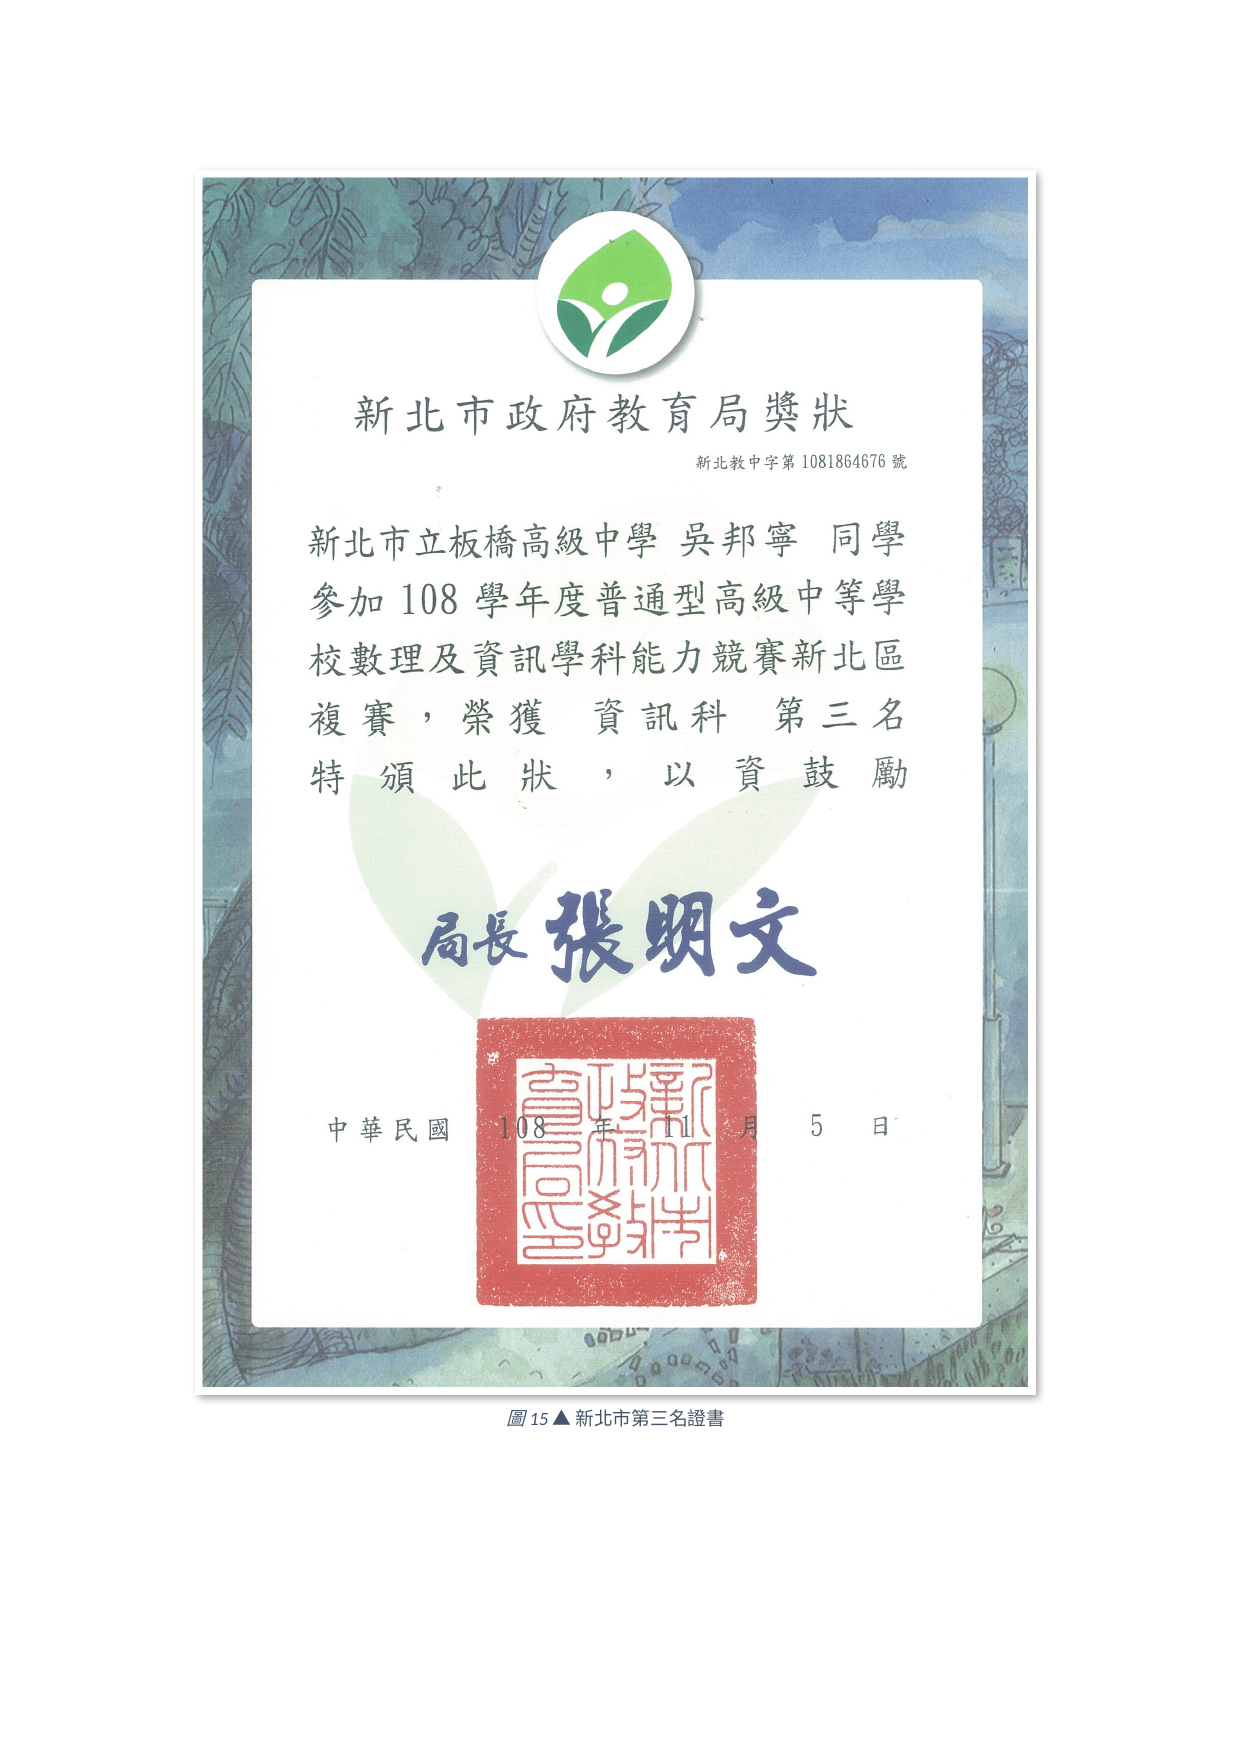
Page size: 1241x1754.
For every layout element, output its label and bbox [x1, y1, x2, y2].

picture [195, 170, 1036, 1395]
